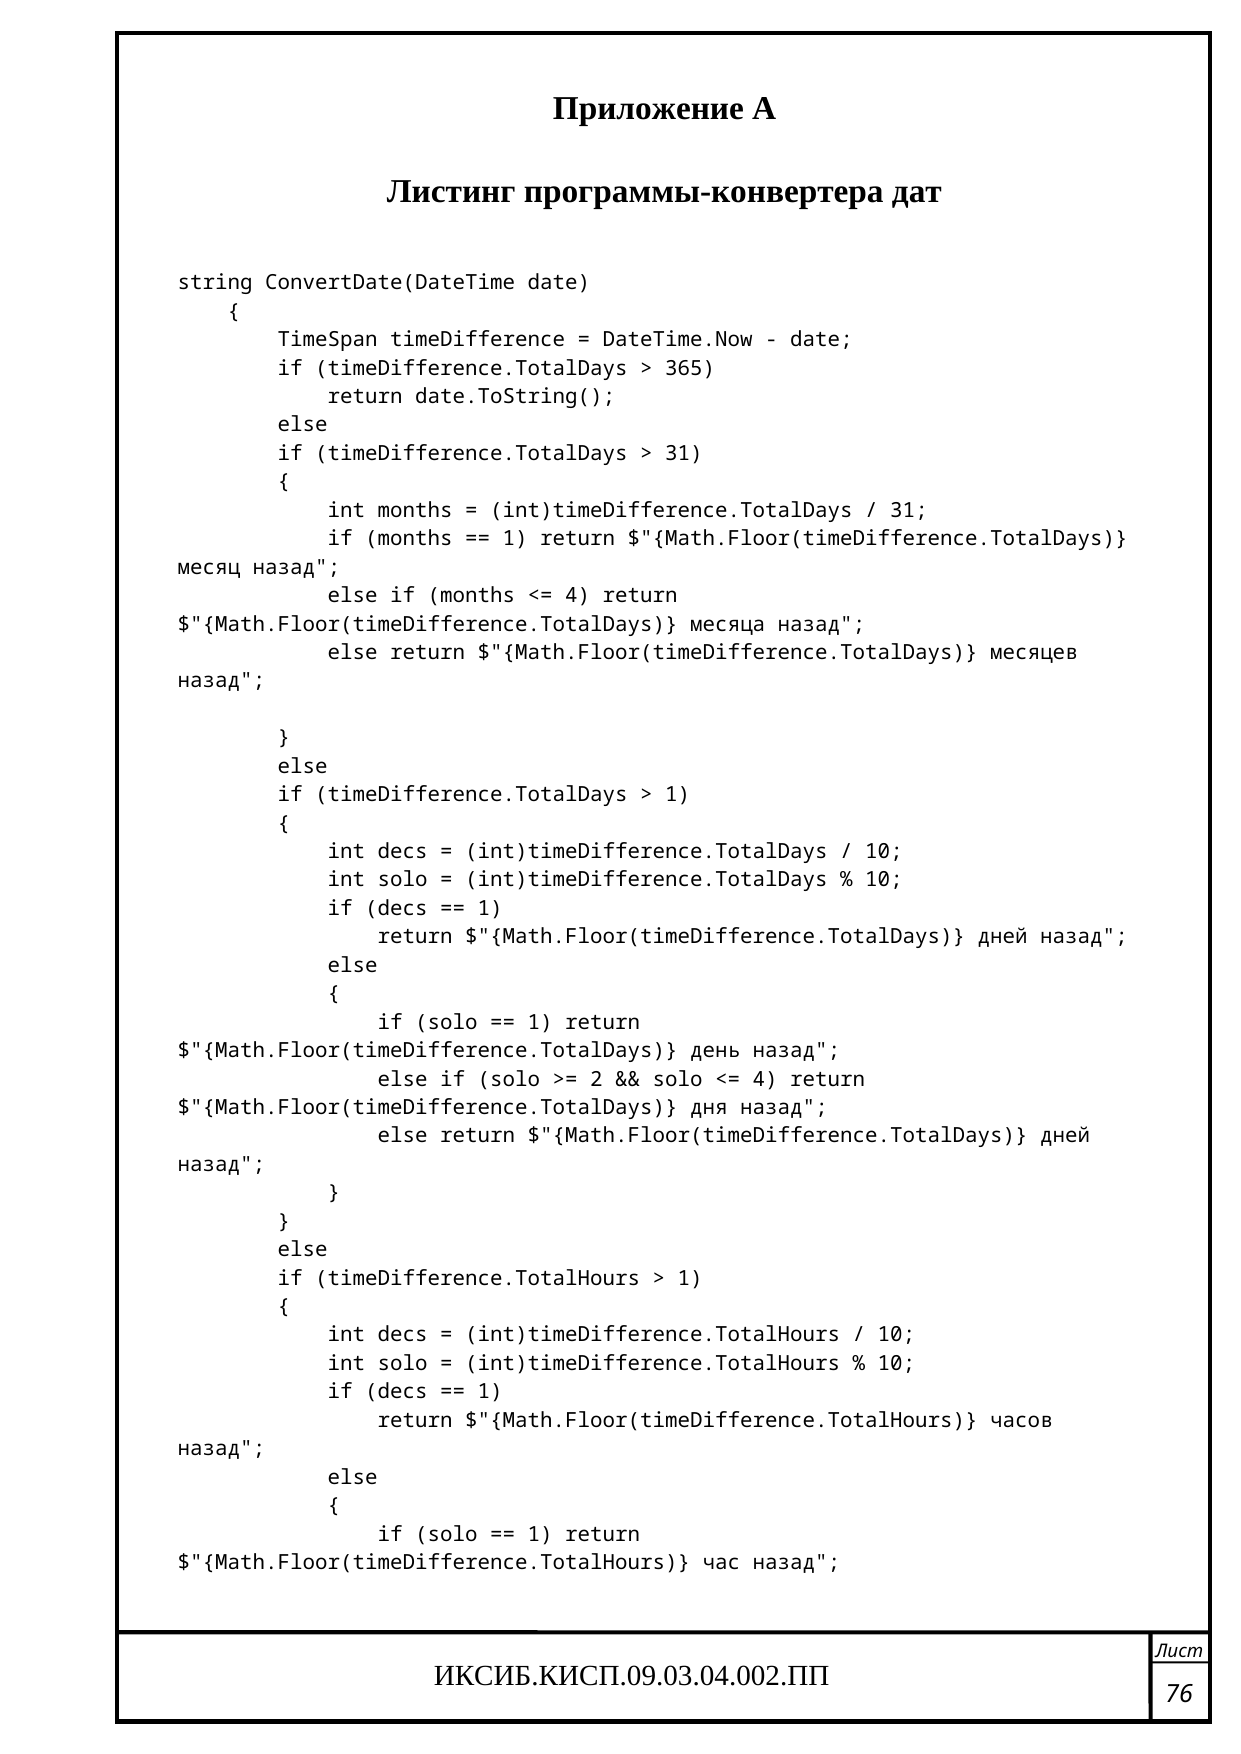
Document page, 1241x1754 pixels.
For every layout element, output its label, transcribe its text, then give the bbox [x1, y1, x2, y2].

text { [177, 296, 1152, 324]
text { [177, 466, 1152, 495]
text else [177, 751, 1152, 779]
text if (timeDifference.TotalDays > 365) [177, 353, 1152, 381]
text if (timeDifference.TotalDays > 1) [177, 779, 1152, 808]
text } [177, 722, 1152, 751]
text TimeSpan timeDifference = DateTime.Now - date; [177, 324, 1152, 353]
text else if (solo >= 2 && solo <= 4) return $"{Math.Floor(timeDifference.TotalDays)} дня назад"; [177, 1064, 1152, 1121]
text return date.ToString(); [177, 381, 1152, 409]
text else return $"{Math.Floor(timeDifference.TotalDays)} месяцев назад"; [177, 637, 1152, 694]
text else if (months <= 4) return $"{Math.Floor(timeDifference.TotalDays)} месяца назад"; [177, 580, 1152, 637]
text if (solo == 1) return $"{Math.Floor(timeDifference.TotalDays)} день назад"; [177, 1007, 1152, 1064]
text { [177, 808, 1152, 836]
text int months = (int)timeDifference.TotalDays / 31; [177, 495, 1152, 523]
text { [177, 978, 1152, 1007]
text Приложение А [177, 89, 1152, 127]
text { [177, 1291, 1152, 1319]
text else [177, 409, 1152, 438]
text if (timeDifference.TotalHours > 1) [177, 1263, 1152, 1291]
text else [177, 950, 1152, 978]
text string ConvertDate(DateTime date) [177, 267, 1152, 296]
text else return $"{Math.Floor(timeDifference.TotalDays)} дней назад"; [177, 1121, 1152, 1177]
text if (timeDifference.TotalDays > 31) [177, 438, 1152, 466]
text } [177, 1206, 1152, 1234]
text int decs = (int)timeDifference.TotalDays / 10; [177, 836, 1152, 864]
text if (months == 1) return $"{Math.Floor(timeDifference.TotalDays)} месяц назад"; [177, 523, 1152, 580]
text if (solo == 1) return $"{Math.Floor(timeDifference.TotalHours)} час назад"; [177, 1519, 1152, 1576]
text } [177, 1177, 1152, 1206]
text int solo = (int)timeDifference.TotalHours % 10; [177, 1348, 1152, 1376]
text if (decs == 1) [177, 893, 1152, 921]
text int decs = (int)timeDifference.TotalHours / 10; [177, 1319, 1152, 1348]
text return $"{Math.Floor(timeDifference.TotalDays)} дней назад"; [177, 921, 1152, 950]
text return $"{Math.Floor(timeDifference.TotalHours)} часов назад"; [177, 1405, 1152, 1462]
text { [177, 1490, 1152, 1519]
text else [177, 1462, 1152, 1490]
text Листинг программы-конвертера дат [177, 171, 1152, 209]
text if (decs == 1) [177, 1376, 1152, 1405]
text else [177, 1234, 1152, 1263]
text int solo = (int)timeDifference.TotalDays % 10; [177, 864, 1152, 893]
